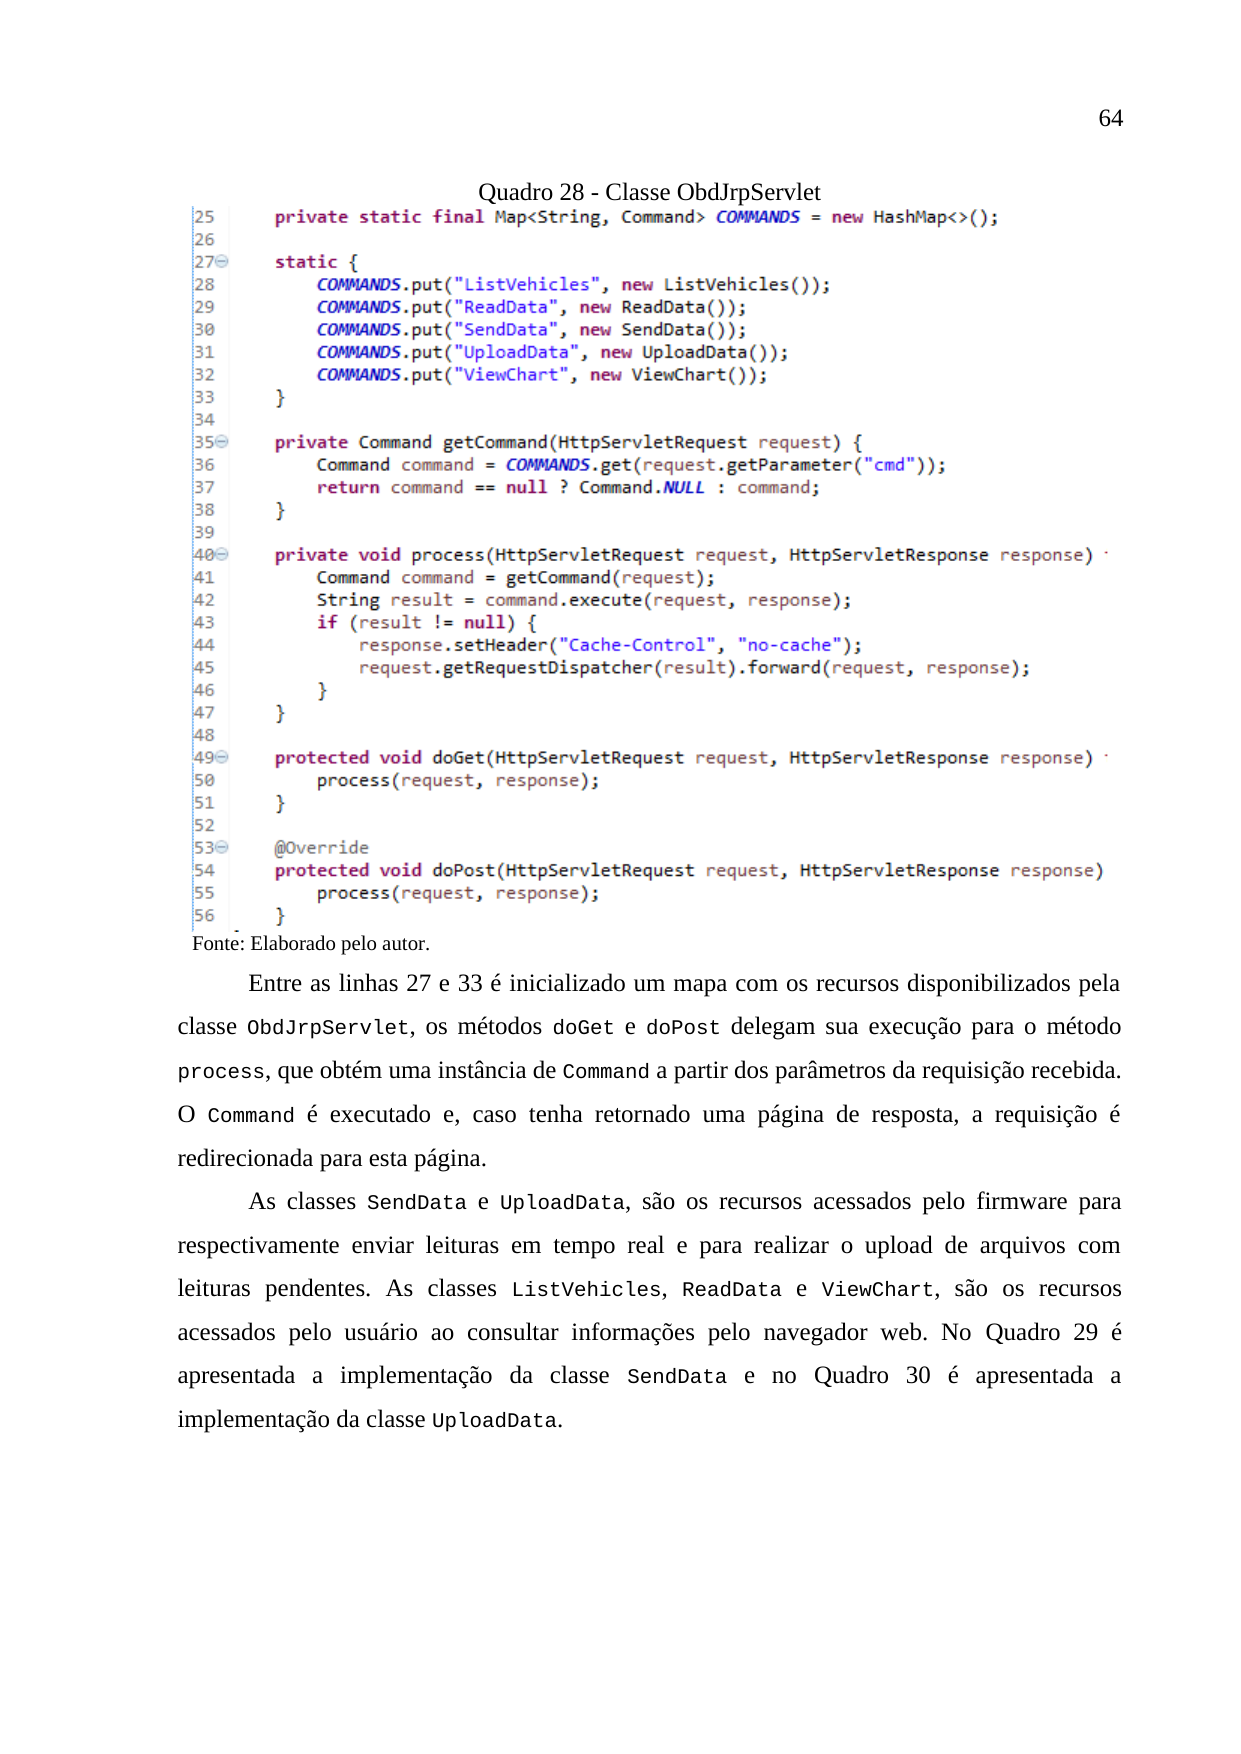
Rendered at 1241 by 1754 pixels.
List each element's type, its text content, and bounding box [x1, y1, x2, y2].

text Entre as linhas 27 e 33 é inicializado um mapa com os recursos disponibilizados pela classe ObdJrpServlet, os métodos doGet e doPost delegam sua execução para o método process, que obtém uma instância de Command a partir dos parâmetros da requisição recebida. O Command é executado e, caso tenha retornado uma página de resposta, a requisição é redirecionada para esta página. [177, 968, 1122, 1171]
text Quadro 28 - Classe ObdJrpServlet [177, 177, 1122, 206]
text As classes SendData e UploadData, são os recursos acessados pelo firmware para respectivamente enviar leituras em tempo real e para realizar o upload de arquivos com leituras pendentes. As classes ListVehicles, ReadData e ViewChart, são os recursos acessados pelo usuário ao consultar informações pelo navegador web. No Quadro 29 é apresentada a implementação da classe SendData e no Quadro 30 é apresentada a implementação da classe UploadData. [177, 1186, 1122, 1433]
text Fonte: Elaborado pelo autor. [177, 931, 1122, 955]
picture [191, 206, 1108, 932]
